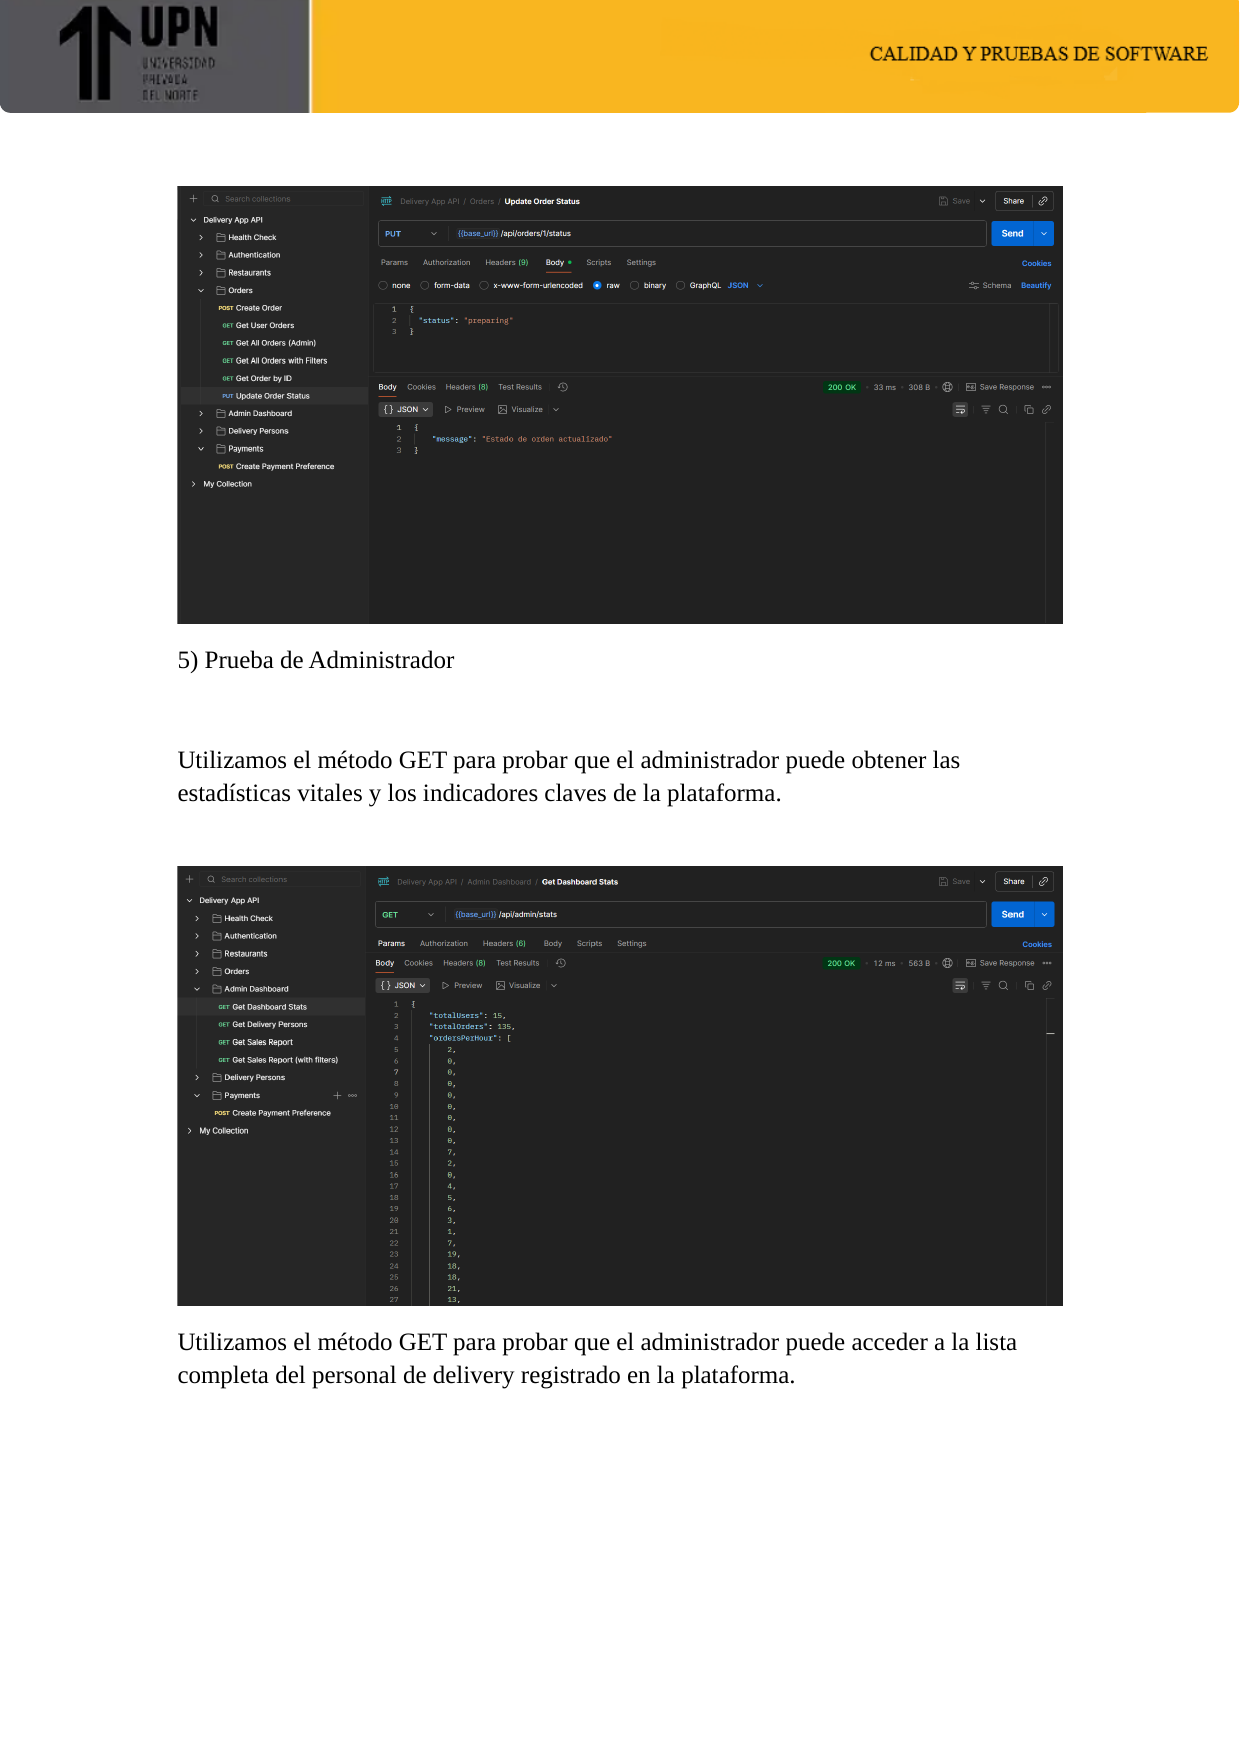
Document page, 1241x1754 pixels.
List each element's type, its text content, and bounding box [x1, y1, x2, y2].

picture [177, 866, 1063, 1306]
picture [0, 0, 1240, 113]
text Utilizamos el método GET para probar que el administrador puede obtener las estadísticas vitales y los indicadores claves de la plataforma. [177, 745, 1063, 807]
text 5) Prueba de Administrador [177, 645, 1063, 674]
text Utilizamos el método GET para probar que el administrador puede acceder a la lista completa del personal de delivery registrado en la plataforma. [177, 1327, 1063, 1389]
picture [177, 186, 1063, 624]
